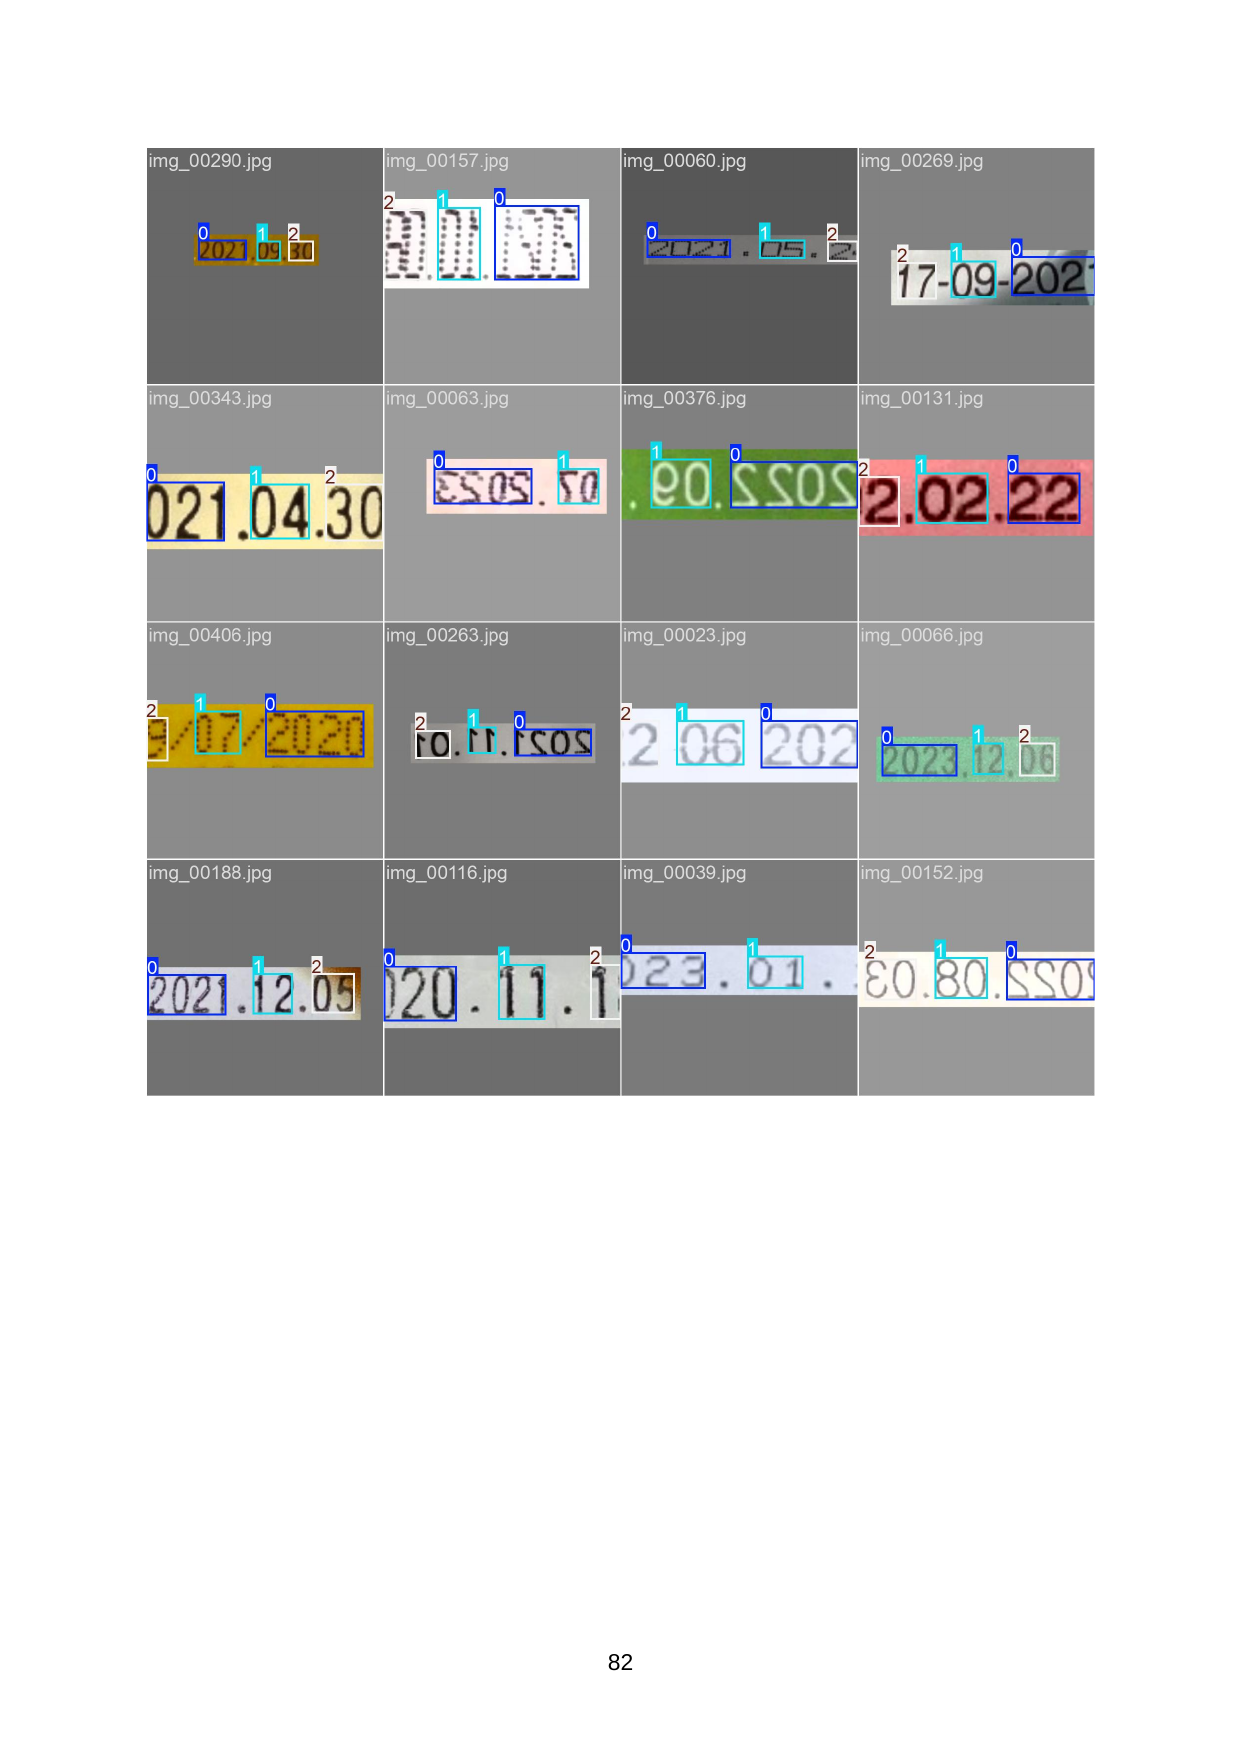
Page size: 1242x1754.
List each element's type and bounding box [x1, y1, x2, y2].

picture [146, 147, 1095, 1096]
